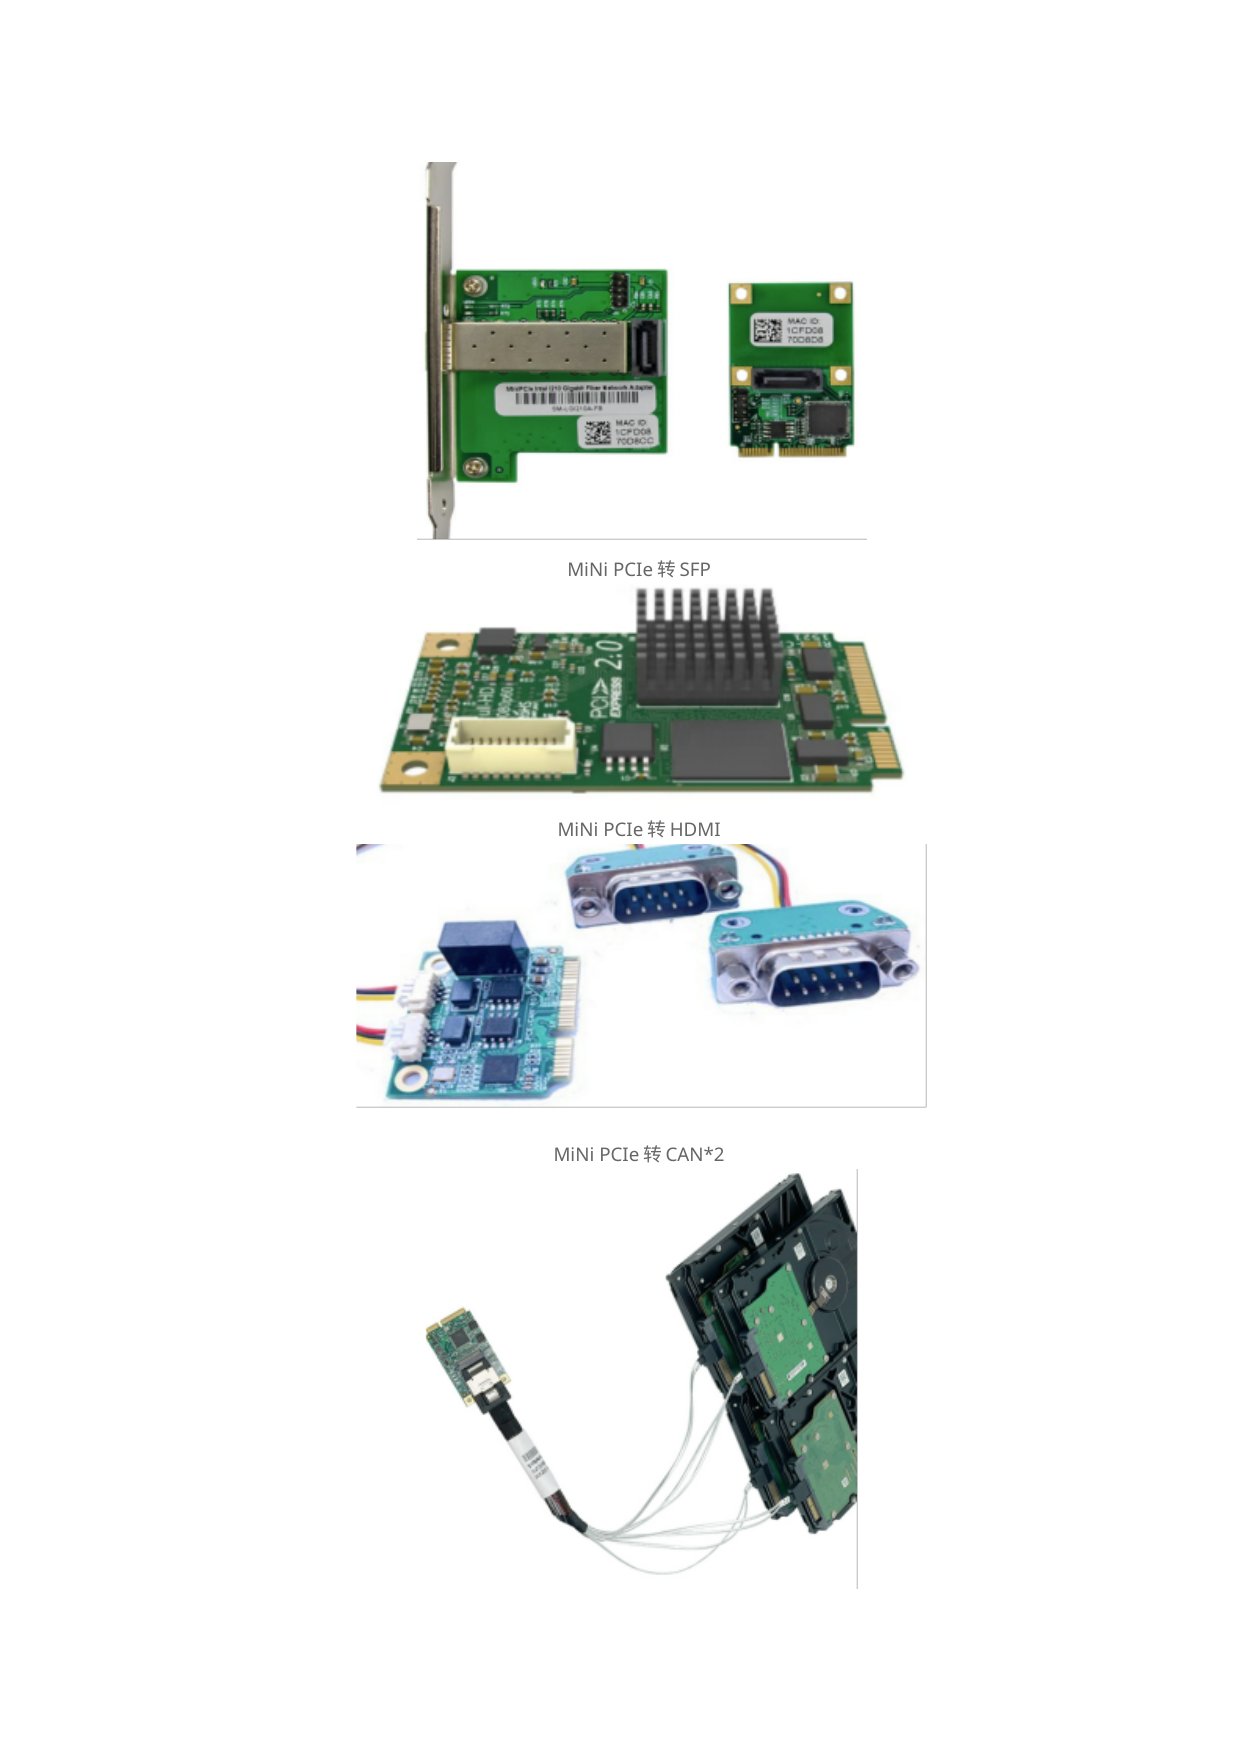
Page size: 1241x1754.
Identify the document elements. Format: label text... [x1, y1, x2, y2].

text MiNi PCIe转CAN*2 [187, 1137, 1053, 1169]
text MiNi PCIe转SFP [187, 552, 1053, 584]
picture [417, 162, 867, 541]
picture [425, 1169, 859, 1589]
text MiNi PCIe转HDMI [187, 812, 1053, 844]
picture [356, 844, 928, 1109]
picture [375, 584, 909, 811]
